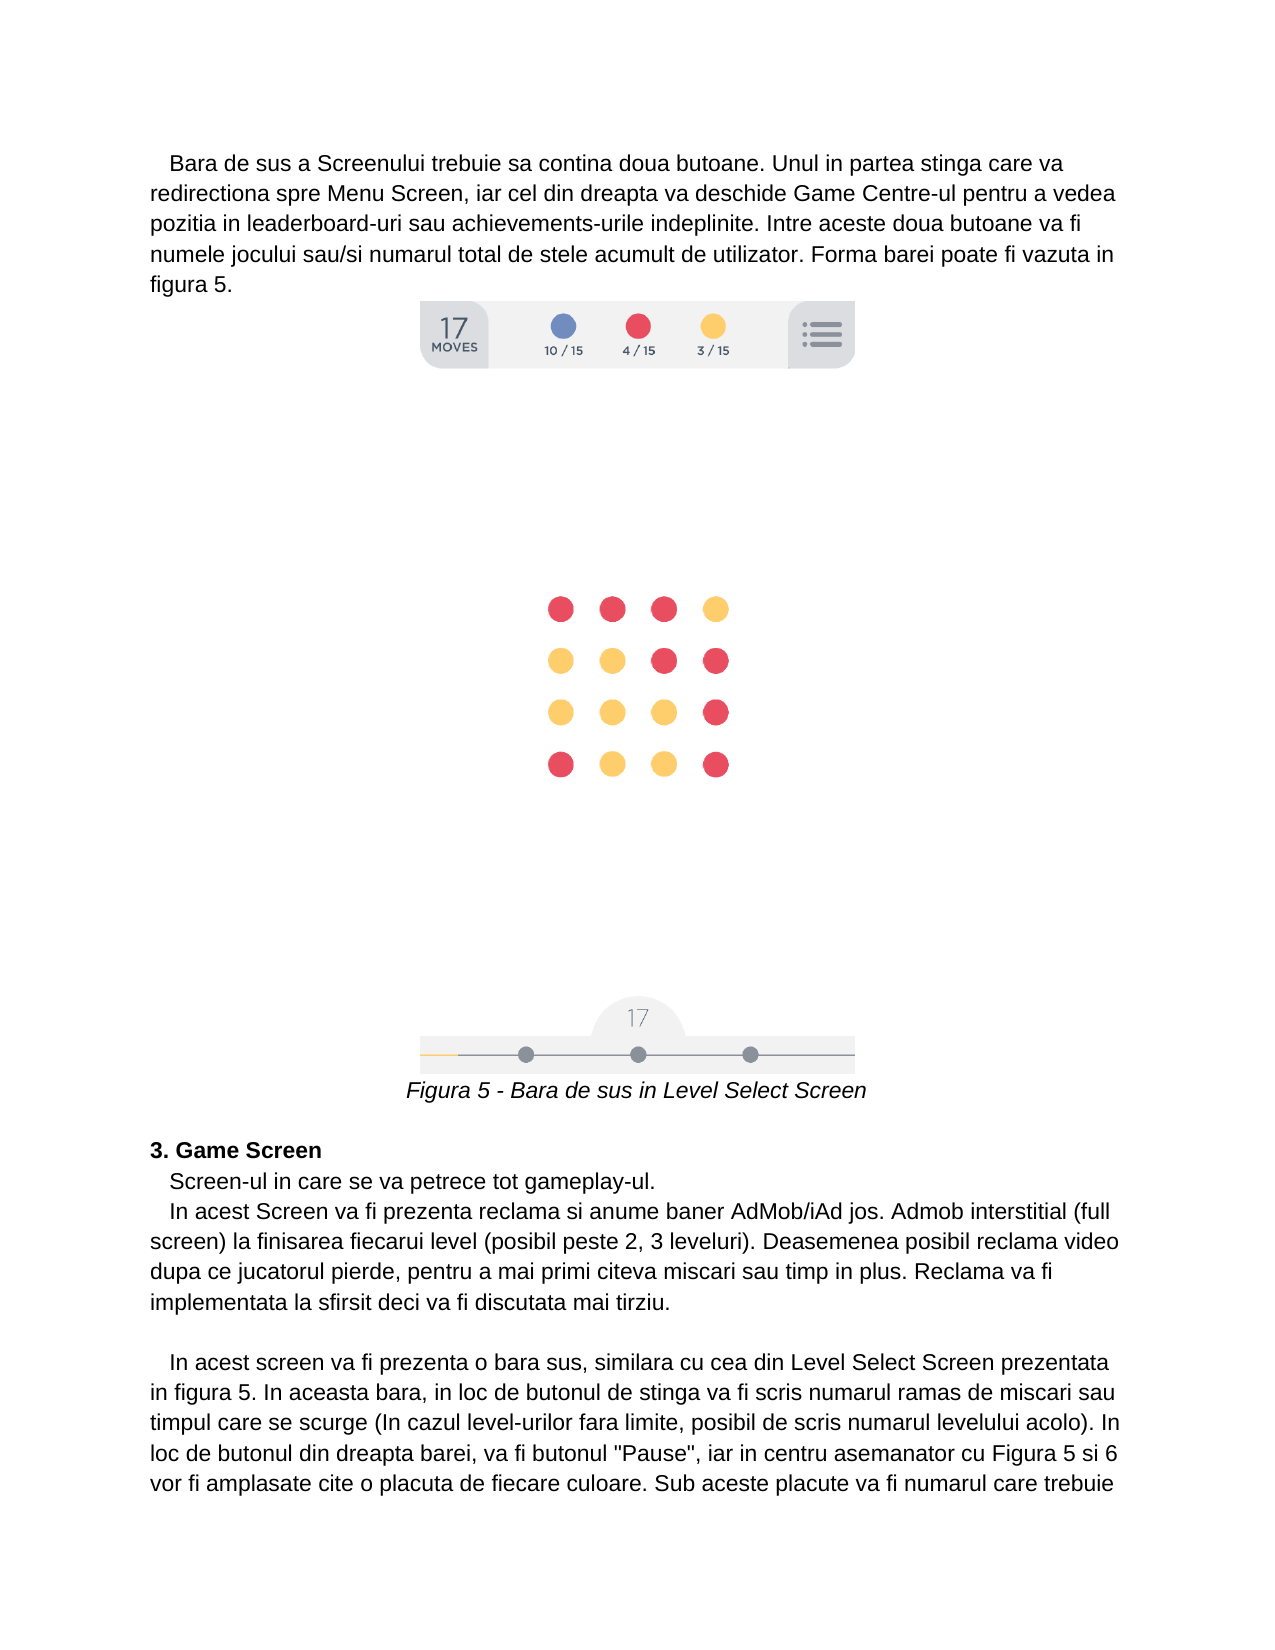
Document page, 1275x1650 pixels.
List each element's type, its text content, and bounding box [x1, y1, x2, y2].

text Bara de sus a Screenului trebuie sa contina doua butoane. Unul in partea stinga care va redirectiona spre Menu Screen, iar cel din dreapta va deschide Game Centre-ul pentru a vedea pozitia in leaderboard-uri sau achievements-urile indeplinite. Intre aceste doua butoane va fi numele jocului sau/si numarul total de stele acumult de utilizator. Forma barei poate fi vazuta in figura 5. [150, 150, 1125, 297]
picture [420, 301, 855, 1074]
text In acest Screen va fi prezenta reclama si anume baner AdMob/iAd jos. Admob interstitial (full screen) la finisarea fiecarui level (posibil peste 2, 3 leveluri). Deasemenea posibil reclama video dupa ce jucatorul pierde, pentru a mai primi citeva miscari sau timp in plus. Reclama va fi implementata la sfirsit deci va fi discutata mai tirziu. [150, 1198, 1125, 1315]
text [150, 1349, 1125, 1496]
text 3. Game Screen Screen-ul in care se va petrece tot gameplay-ul. [150, 1137, 1125, 1194]
text Figura 5 - Bara de sus in Level Select Screen [150, 1077, 1125, 1103]
